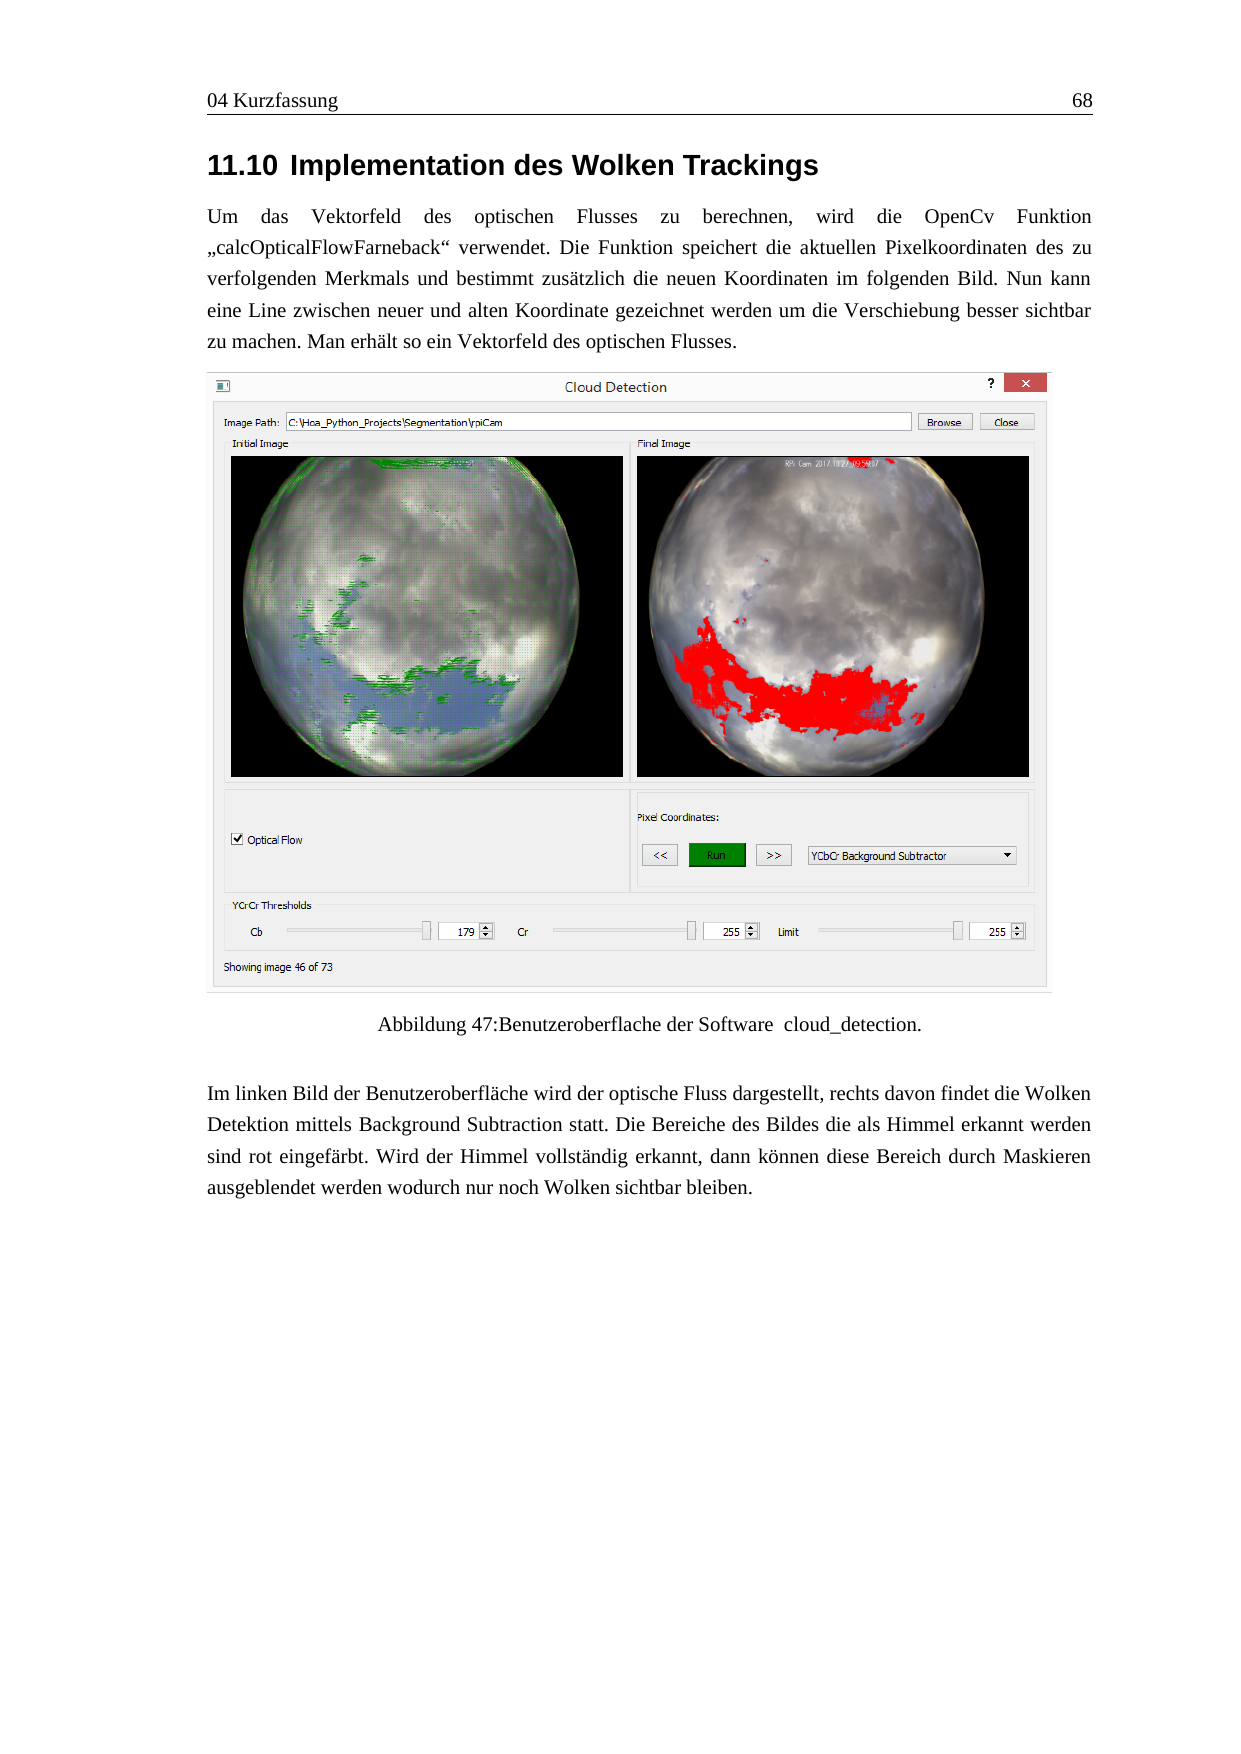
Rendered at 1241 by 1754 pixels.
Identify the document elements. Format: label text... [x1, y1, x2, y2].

subtitle Implementation des Wolken Trackings [207, 148, 1093, 181]
text Im linken Bild der Benutzeroberfläche wird der optische Fluss dargestellt, rechts davon findet die Wolken Detektion mittels Background Subtraction statt. Die Bereiche des Bildes die als Himmel erkannt werden sind rot eingefärbt. Wird der Himmel vollständig erkannt, dann können diese Bereich durch Maskieren ausgeblendet werden wodurch nur noch Wolken sichtbar bleiben. [207, 1081, 1093, 1199]
text Abbildung 47:Benutzeroberflache der Software cloud_detection. [207, 1012, 1093, 1036]
text Um das Vektorfeld des optischen Flusses zu berechnen, wird die OpenCv Funktion „calcOpticalFlowFarneback“ verwendet. Die Funktion speichert die aktuellen Pixelkoordinaten des zu verfolgenden Merkmals und bestimmt zusätzlich die neuen Koordinaten im folgenden Bild. Nun kann eine Line zwischen neuer und alten Koordinate gezeichnet werden um die Verschiebung besser sichtbar zu machen. Man erhält so ein Vektorfeld des optischen Flusses. [207, 204, 1093, 353]
picture [206, 372, 1053, 993]
